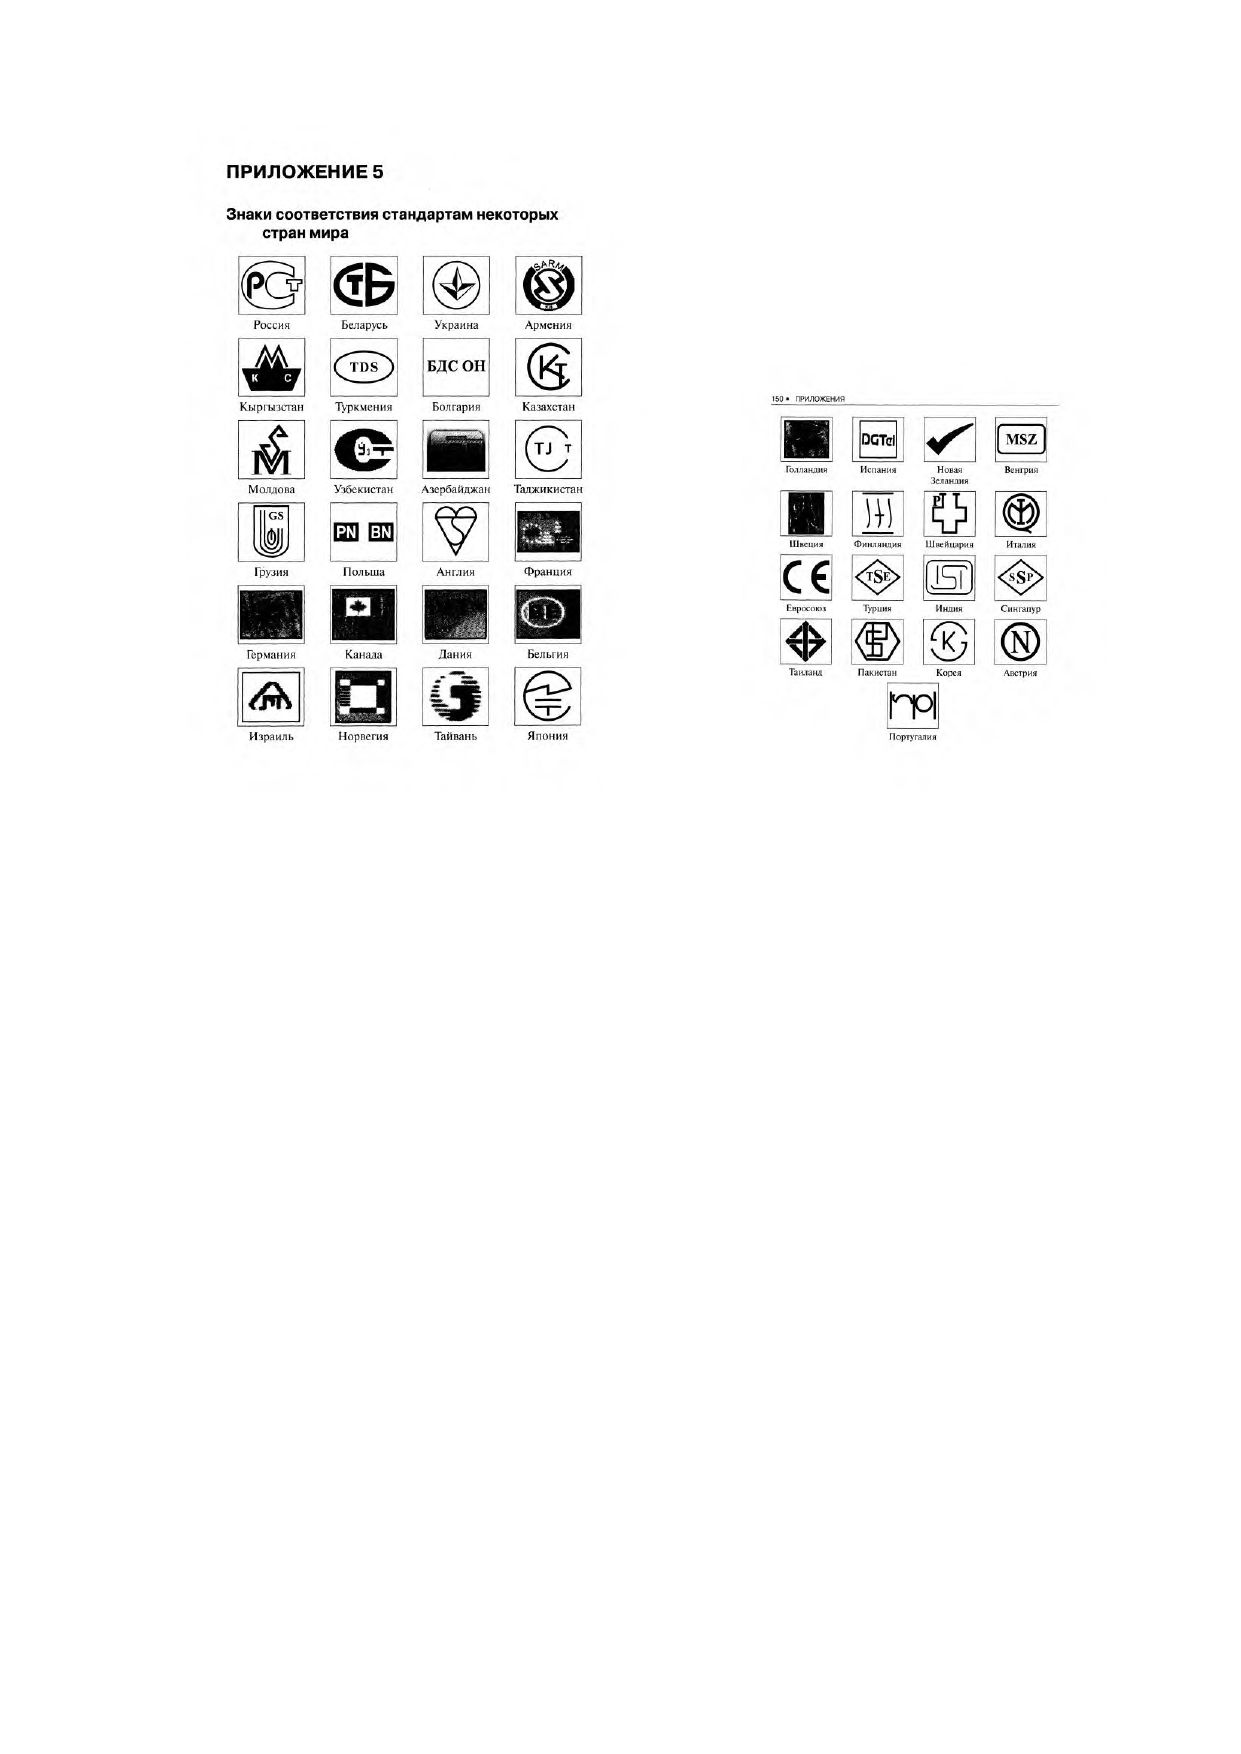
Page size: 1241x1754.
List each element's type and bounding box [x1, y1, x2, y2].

picture [185, 125, 650, 791]
picture [742, 363, 1108, 791]
